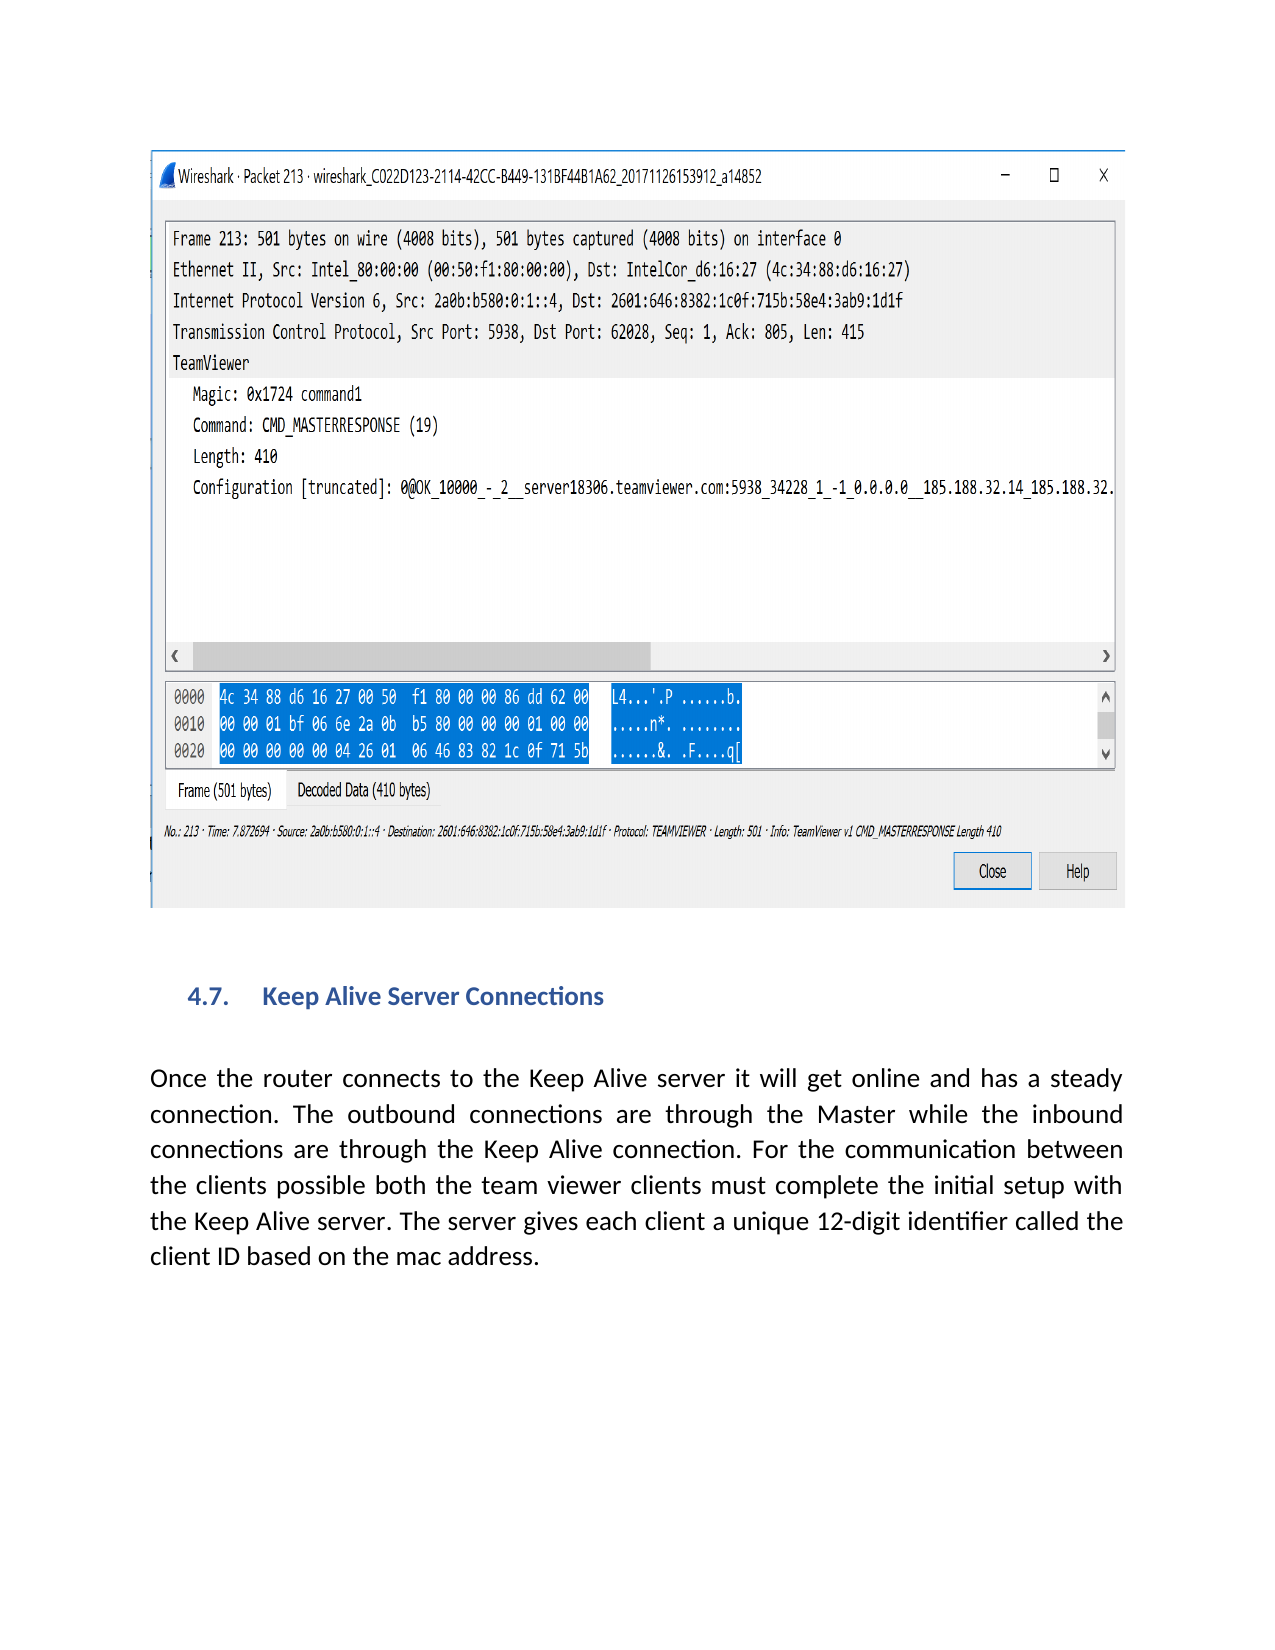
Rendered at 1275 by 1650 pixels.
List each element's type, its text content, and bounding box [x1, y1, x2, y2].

text Once the router connects to the Keep Alive server it will get online and has a steady connection. The outbound connections are through the Master while the inbound connections are through the Keep Alive connection. For the communication between the clients possible both the team viewer clients must complete the initial setup with the Keep Alive server. The server gives each client a unique 12-digit identifier called the client ID based on the mac address. [150, 1061, 1125, 1272]
picture [150, 150, 1125, 908]
subtitle Keep Alive Server Connections [187, 979, 1125, 1012]
